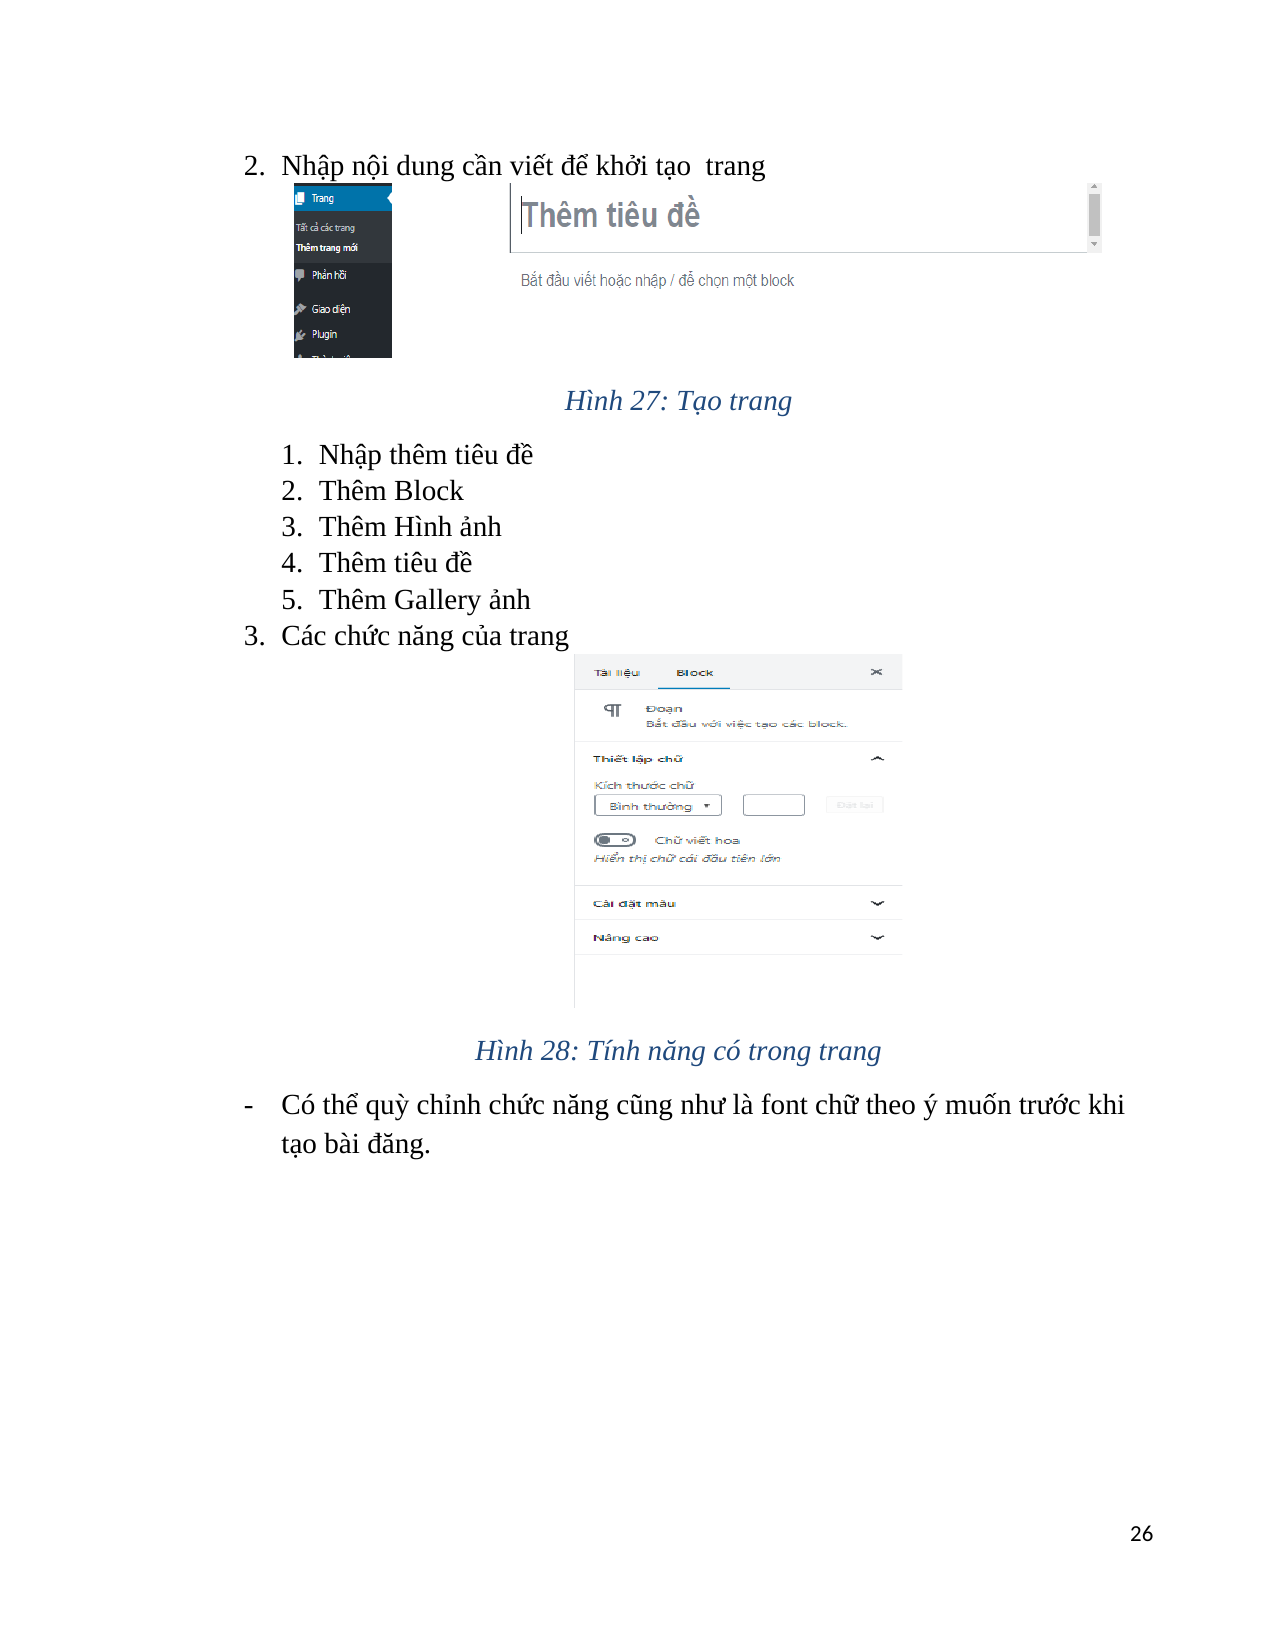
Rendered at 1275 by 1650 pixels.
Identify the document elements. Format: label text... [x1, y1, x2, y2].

list Thêm tiêu đề [281, 546, 1153, 579]
list Thêm Block [281, 473, 1153, 507]
list Thêm Gallery ảnh [281, 582, 1153, 615]
list Các chức năng của trang [244, 618, 1153, 651]
list Có thể quỳ chỉnh chức năng cũng như là font chữ theo ý muốn trước khi tạo bài đăng. [244, 1087, 1153, 1159]
list Thêm Hình ảnh [281, 509, 1153, 543]
picture [294, 193, 304, 204]
list Nhập thêm tiêu đề [281, 437, 1153, 471]
picture [294, 183, 1141, 358]
text Hình 27: Tạo trang [206, 383, 1153, 416]
picture [532, 654, 903, 1008]
text Hình 28: Tính năng có trong trang [206, 1033, 1153, 1066]
list Nhập nội dung cần viết để khởi tạo trang [244, 148, 1153, 181]
